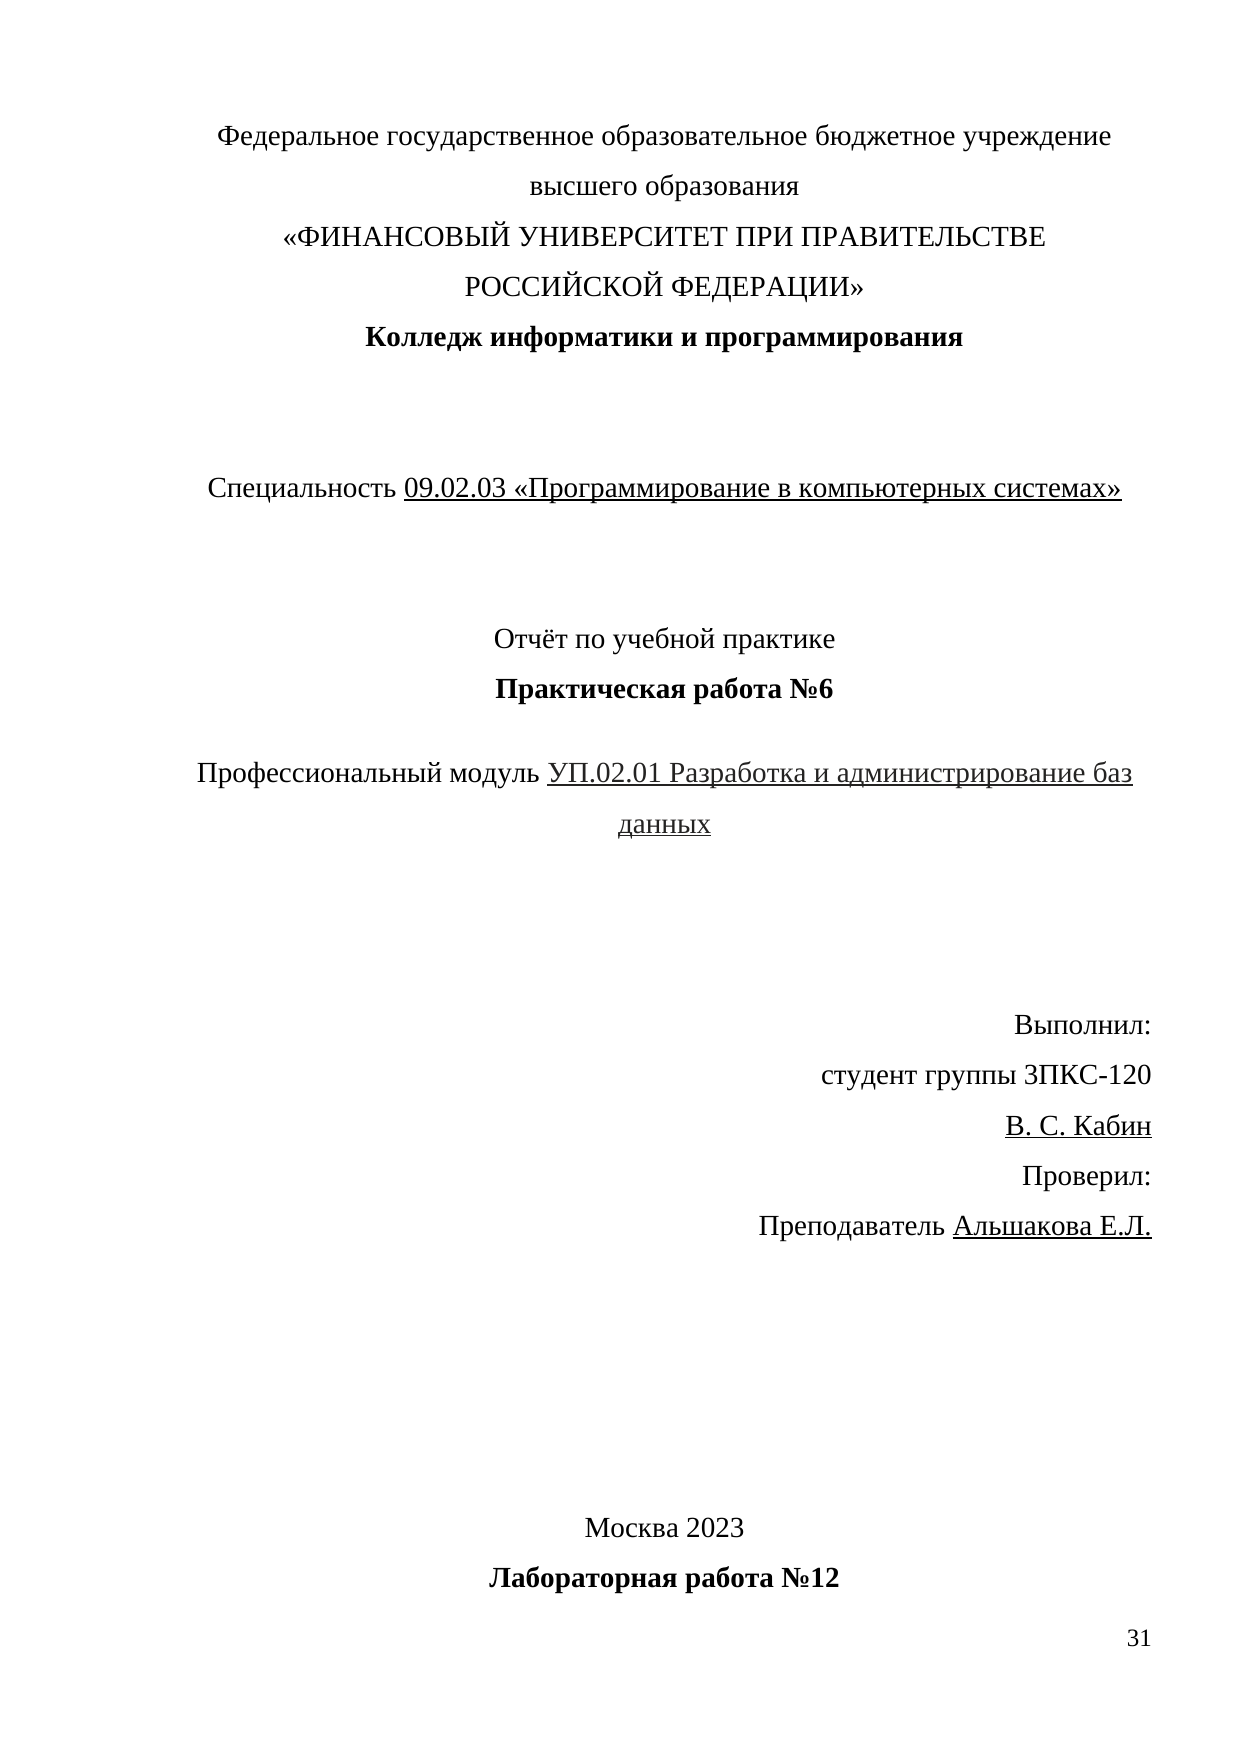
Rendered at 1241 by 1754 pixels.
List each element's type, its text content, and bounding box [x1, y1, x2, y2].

text Федеральное государственное образовательное бюджетное учреждение высшего образования [177, 118, 1152, 202]
text Проверил: [177, 1158, 1152, 1191]
text Отчёт по учебной практике [177, 621, 1152, 655]
text Выполнил: [177, 1007, 1152, 1041]
text студент группы 3ПКС-120 [177, 1057, 1152, 1091]
text «ФИНАНСОВЫЙ УНИВЕРСИТЕТ ПРИ ПРАВИТЕЛЬСТВЕ [177, 219, 1152, 252]
text Специальность 09.02.03 «Программирование в компьютерных системах» [177, 470, 1152, 504]
text Практическая работа №6 [177, 672, 1152, 705]
text В. С. Кабин [177, 1108, 1152, 1141]
text Москва 2023 [177, 1510, 1152, 1544]
text Колледж информатики и программирования [177, 319, 1152, 353]
text Преподаватель Альшакова Е.Л. [177, 1208, 1152, 1242]
text Профессиональный модуль УП.02.01 Разработка и администрирование баз данных [177, 755, 1152, 839]
text Лабораторная работа №12 [177, 1560, 1152, 1594]
text РОССИЙСКОЙ ФЕДЕРАЦИИ» [177, 269, 1152, 303]
